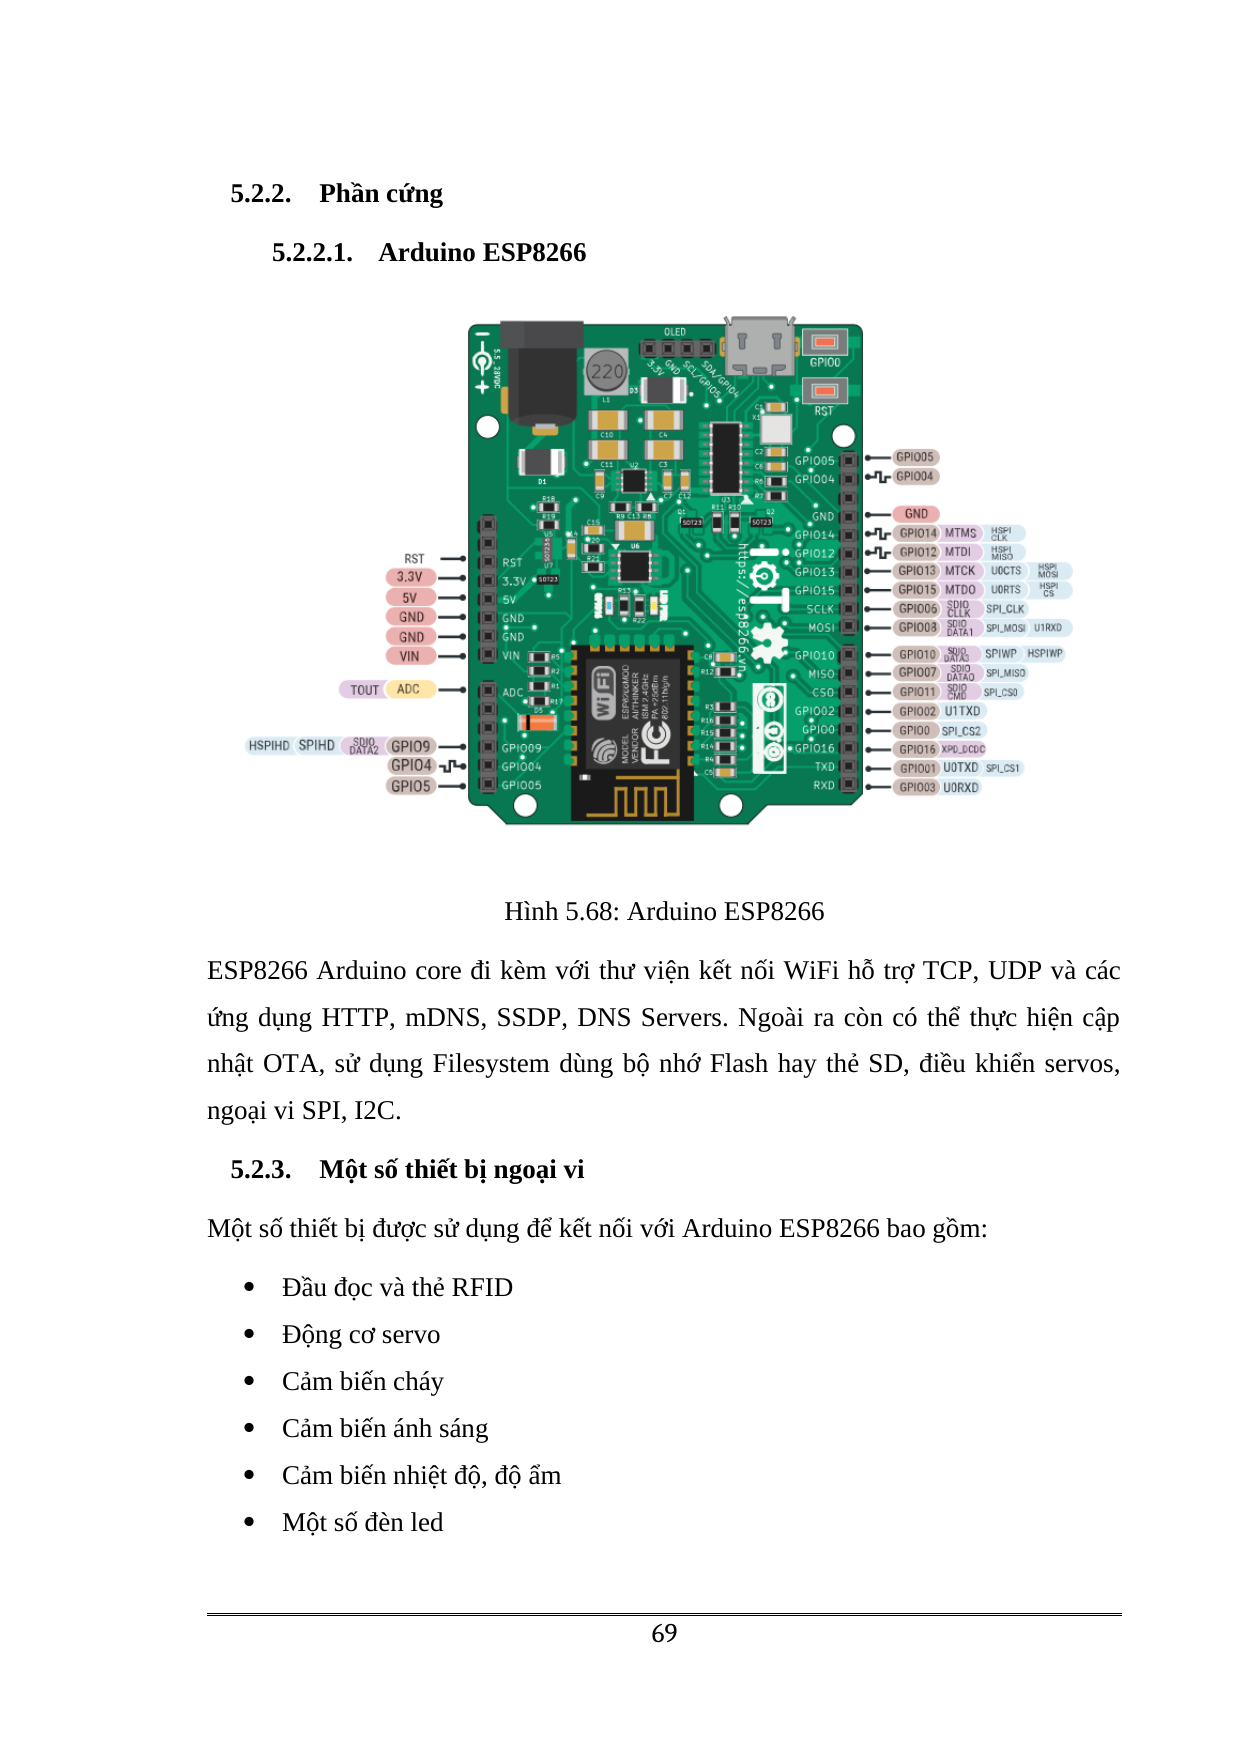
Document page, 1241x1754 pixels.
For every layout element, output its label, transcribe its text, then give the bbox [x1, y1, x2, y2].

subtitle Một số thiết bị ngoại vi [230, 1153, 1122, 1184]
picture [206, 295, 1123, 867]
list Cảm biến ánh sáng [244, 1412, 1122, 1443]
list Một số đèn led [244, 1506, 1122, 1537]
list Cảm biến cháy [244, 1365, 1122, 1397]
text Một số thiết bị được sử dụng để kết nối với Arduino ESP8266 bao gồm: [207, 1212, 1122, 1243]
subtitle Arduino ESP8266 [272, 236, 1122, 267]
list Động cơ servo [244, 1318, 1122, 1350]
text ESP8266 Arduino core đi kèm với thư viện kết nối WiFi hỗ trợ TCP, UDP và các ứng dụng HTTP, mDNS, SSDP, DNS Servers. Ngoài ra còn có thể thực hiện cập nhật OTA, sử dụng Filesystem dùng bộ nhớ Flash hay thẻ SD, điều khiển servos, ngoại vi SPI, I2C. [207, 954, 1122, 1125]
list Cảm biến nhiệt độ, độ ẩm [244, 1459, 1122, 1490]
list Đầu đọc và thẻ RFID [244, 1272, 1122, 1303]
subtitle Phần cứng [230, 177, 1122, 208]
